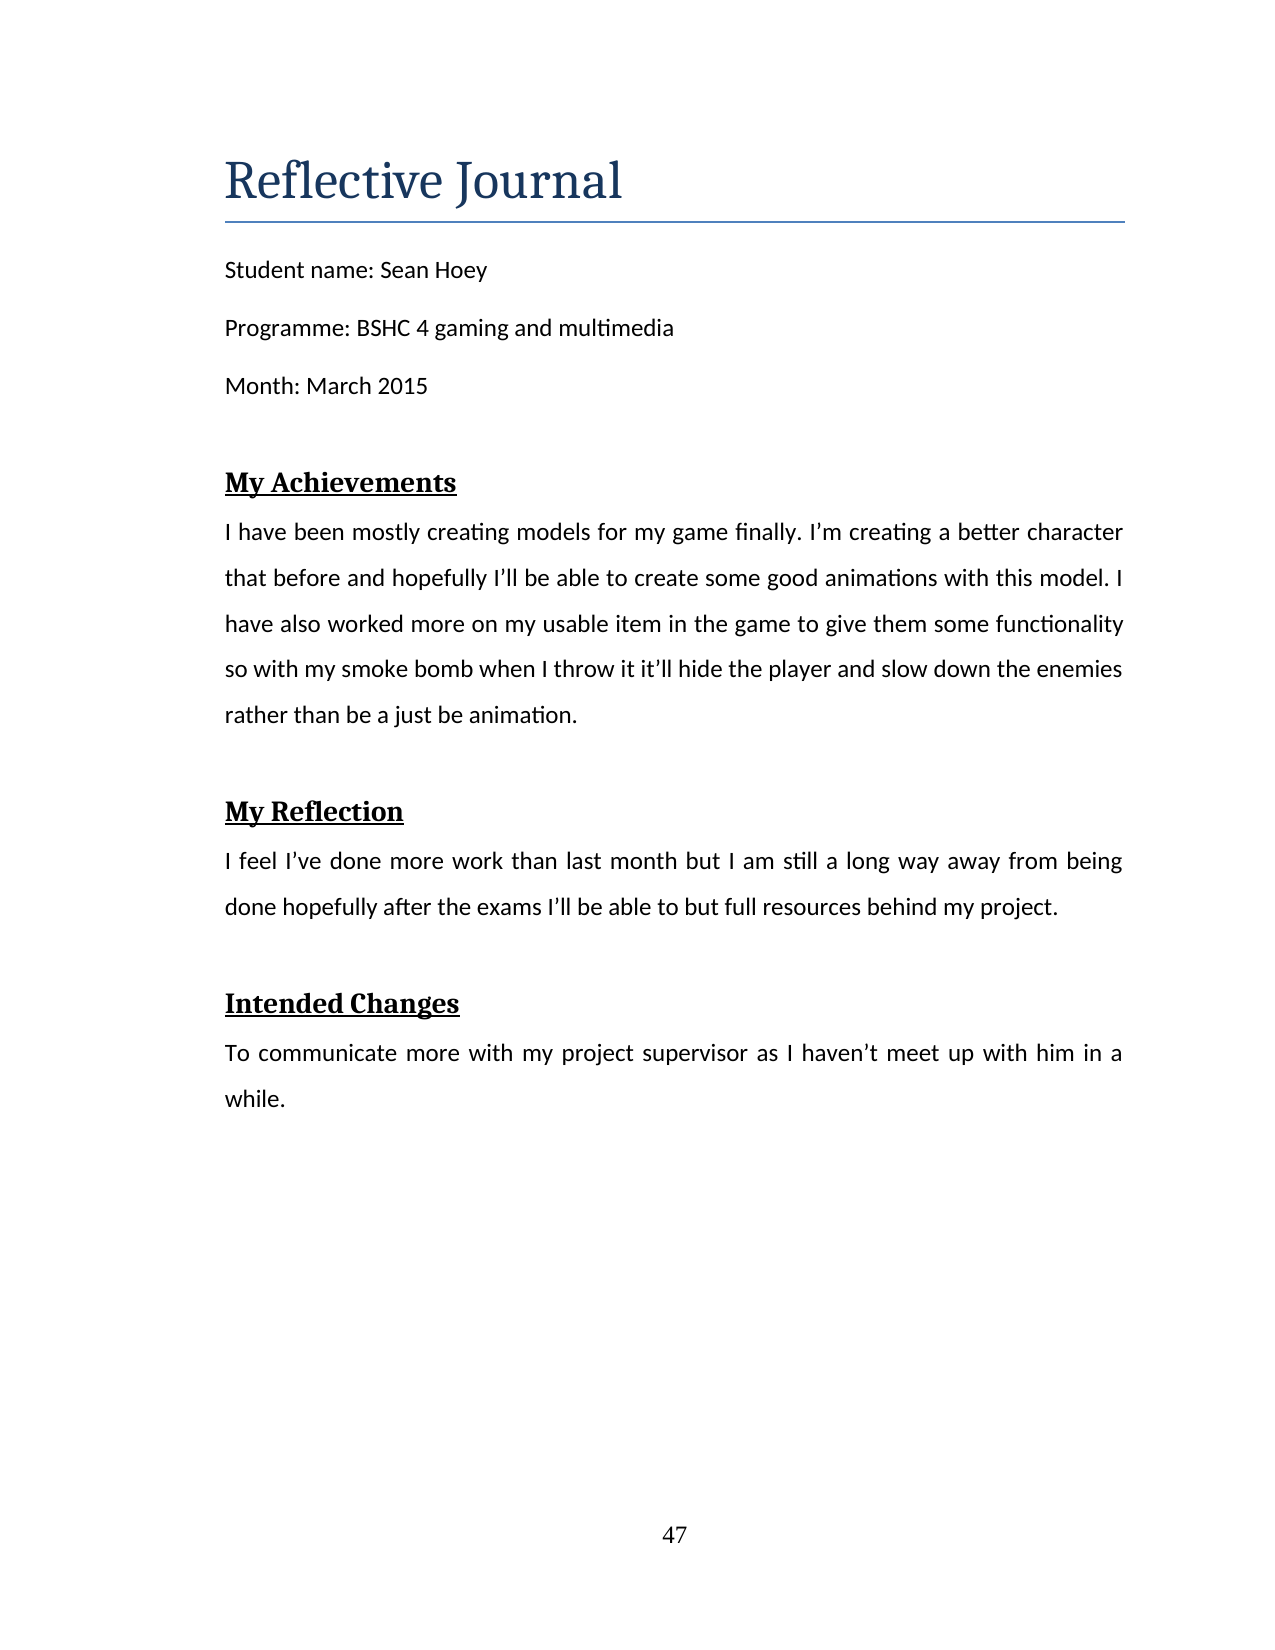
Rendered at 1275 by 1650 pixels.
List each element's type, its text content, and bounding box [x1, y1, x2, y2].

text Student name: Sean Hoey [224, 254, 1125, 284]
text Intended Changes [224, 987, 1125, 1020]
text I feel I’ve done more work than last month but I am still a long way away from being done hopefully after the exams I’ll be able to but full resources behind my project. [224, 845, 1125, 922]
text My Achievements [224, 466, 1125, 500]
text Programme: BSHC 4 gaming and multimedia [224, 312, 1125, 343]
text I have been mostly creating models for my game finally. I’m creating a better character that before and hopefully I’ll be able to create some good animations with this model. I have also worked more on my usable item in the game to give them some functionality so with my smoke bomb when I throw it it’ll hide the player and slow down the enemies rather than be a just be animation. [224, 516, 1125, 730]
title Reflective Journal [224, 150, 1125, 223]
text Month: March 2015 [224, 370, 1125, 401]
text To communicate more with my project supervisor as I haven’t meet up with him in a while. [224, 1037, 1125, 1113]
text My Reflection [224, 795, 1125, 829]
